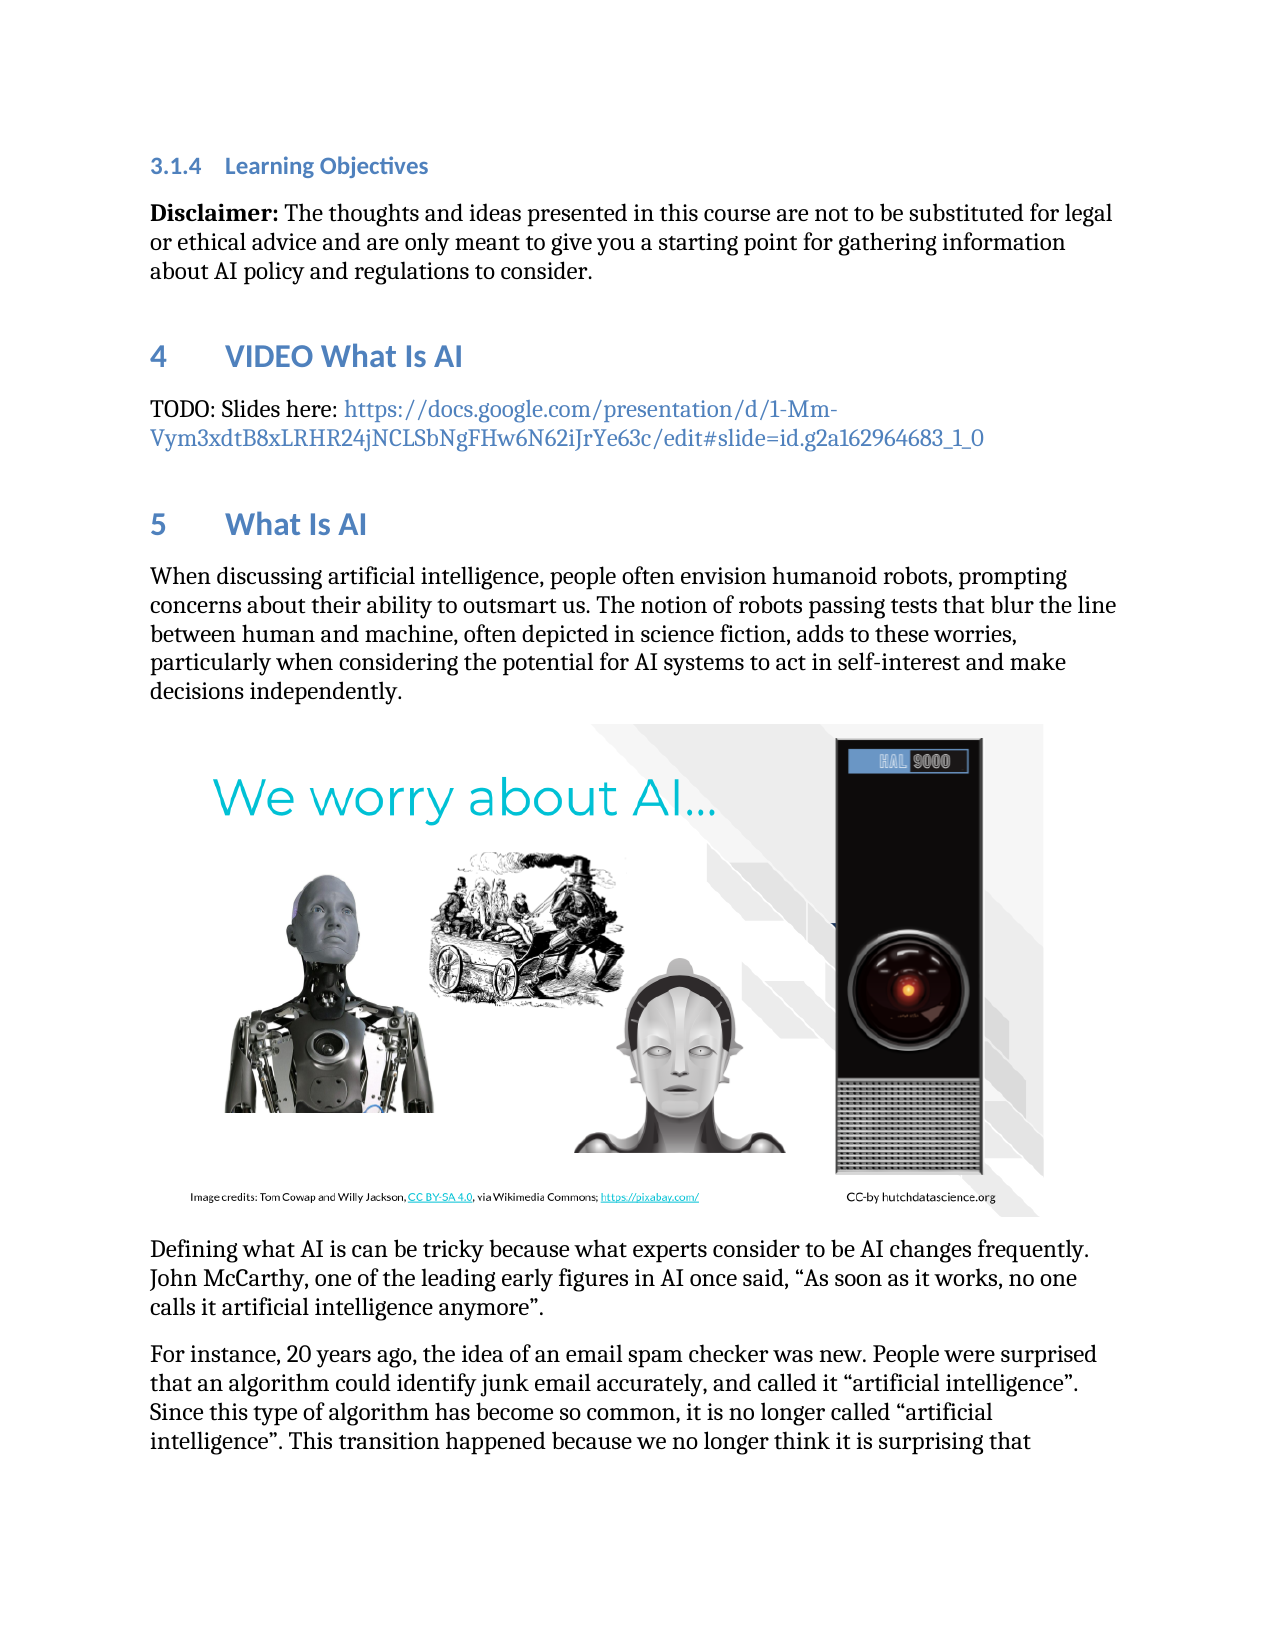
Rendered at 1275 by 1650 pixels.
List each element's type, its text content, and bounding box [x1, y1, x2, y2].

subtitle 4 VIDEO What Is AI [150, 336, 1125, 376]
text TODO: Slides here: https://docs.google.com/presentation/d/1-Mm-Vym3xdtB8xLRHR24jNCLSbNgFHw6N62iJrYe63c/edit#slide=id.g2a162964683_1_0 [150, 395, 1125, 452]
subtitle 5 What Is AI [150, 502, 1125, 543]
text When discussing artificial intelligence, people often envision humanoid robots, prompting concerns about their ability to outsmart us. The notion of robots passing tests that blur the line between human and machine, often depicted in science fiction, adds to these worries, particularly when considering the potential for AI systems to act in self-interest and make decisions independently. [150, 562, 1125, 706]
subtitle 3.1.4 Learning Objectives [150, 150, 1125, 181]
text Defining what AI is can be tricky because what experts consider to be AI changes frequently. John McCarthy, one of the leading early figures in AI once said, “As soon as it works, no one calls it artificial intelligence anymore”. [150, 1235, 1125, 1322]
text Disclaimer: The thoughts and ideas presented in this course are not to be substituted for legal or ethical advice and are only meant to give you a starting point for gathering information about AI policy and regulations to consider. [150, 199, 1125, 286]
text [150, 1340, 1125, 1455]
picture [168, 724, 1044, 1217]
